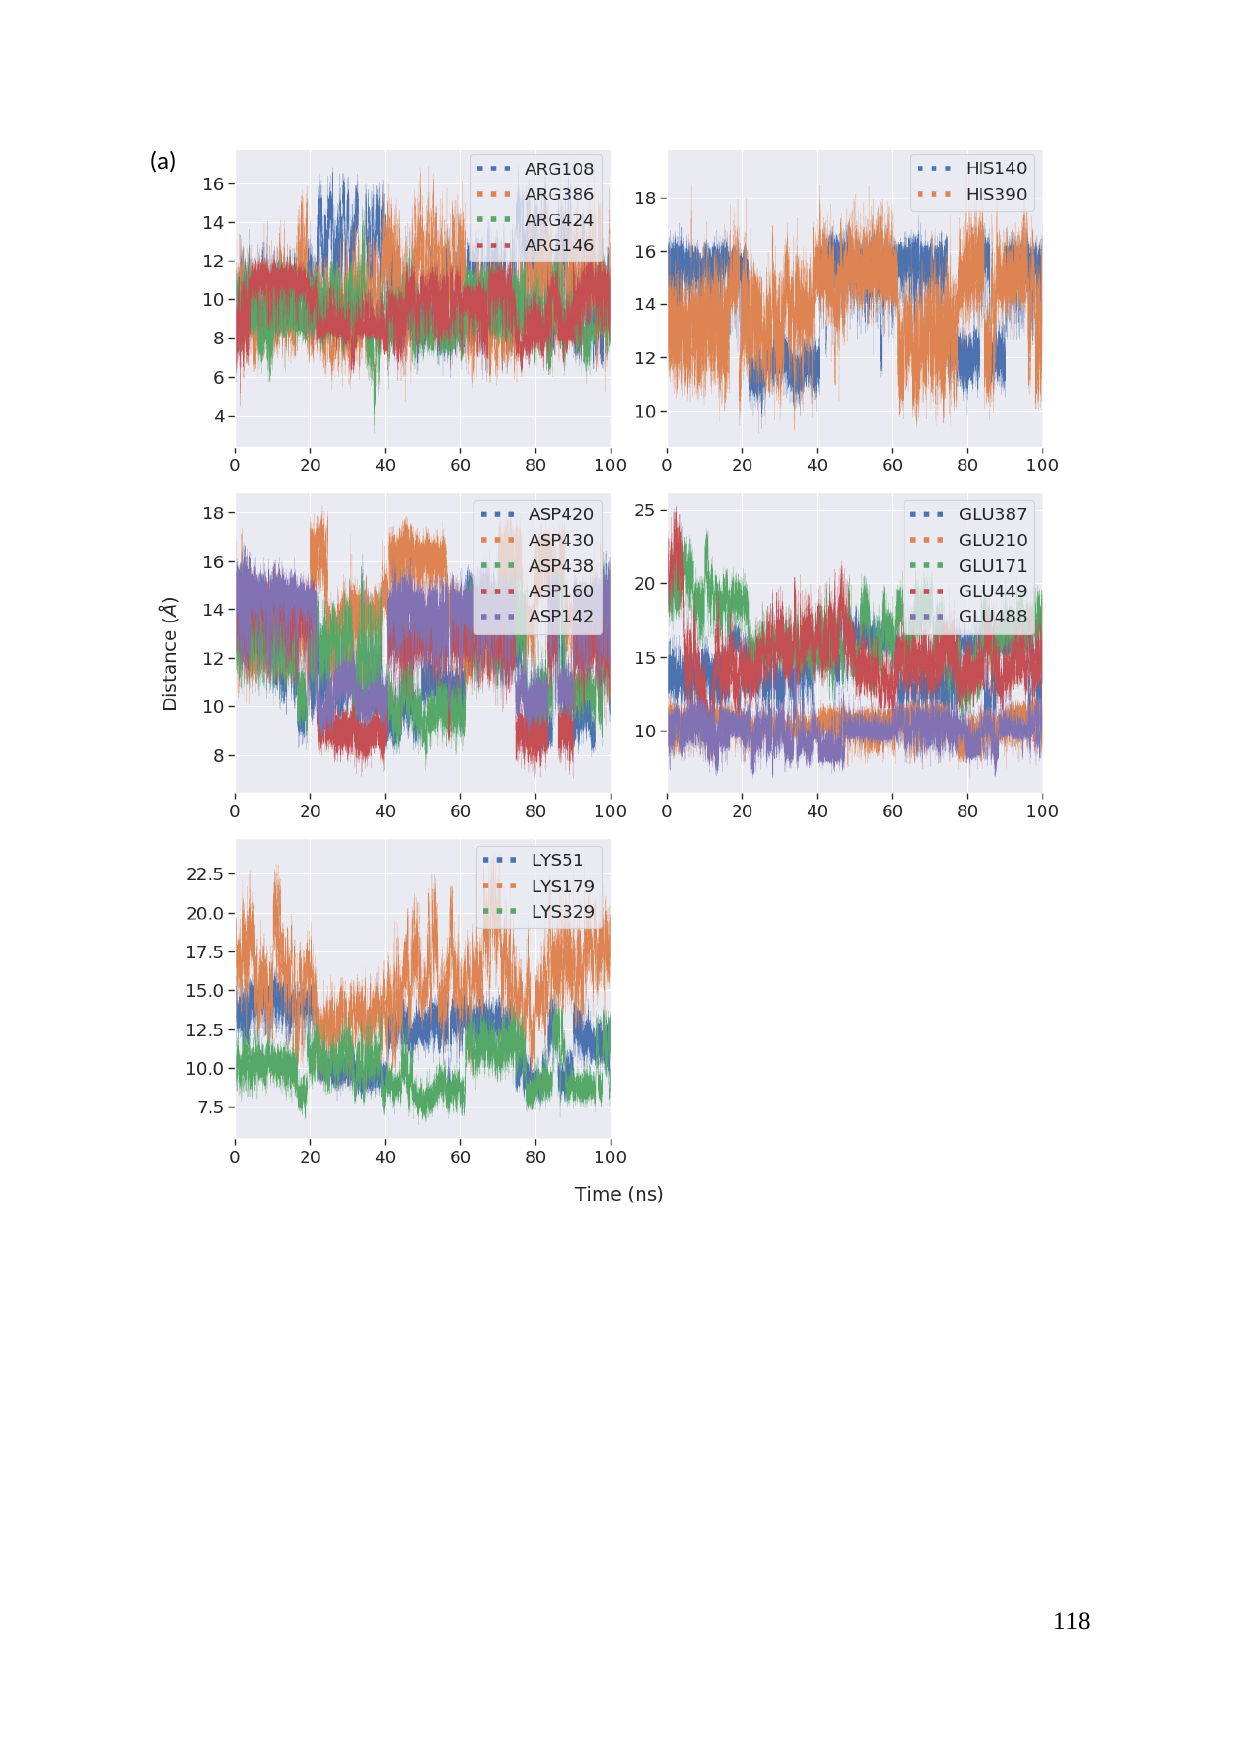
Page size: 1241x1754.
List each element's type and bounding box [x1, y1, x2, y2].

picture [150, 150, 1089, 1217]
